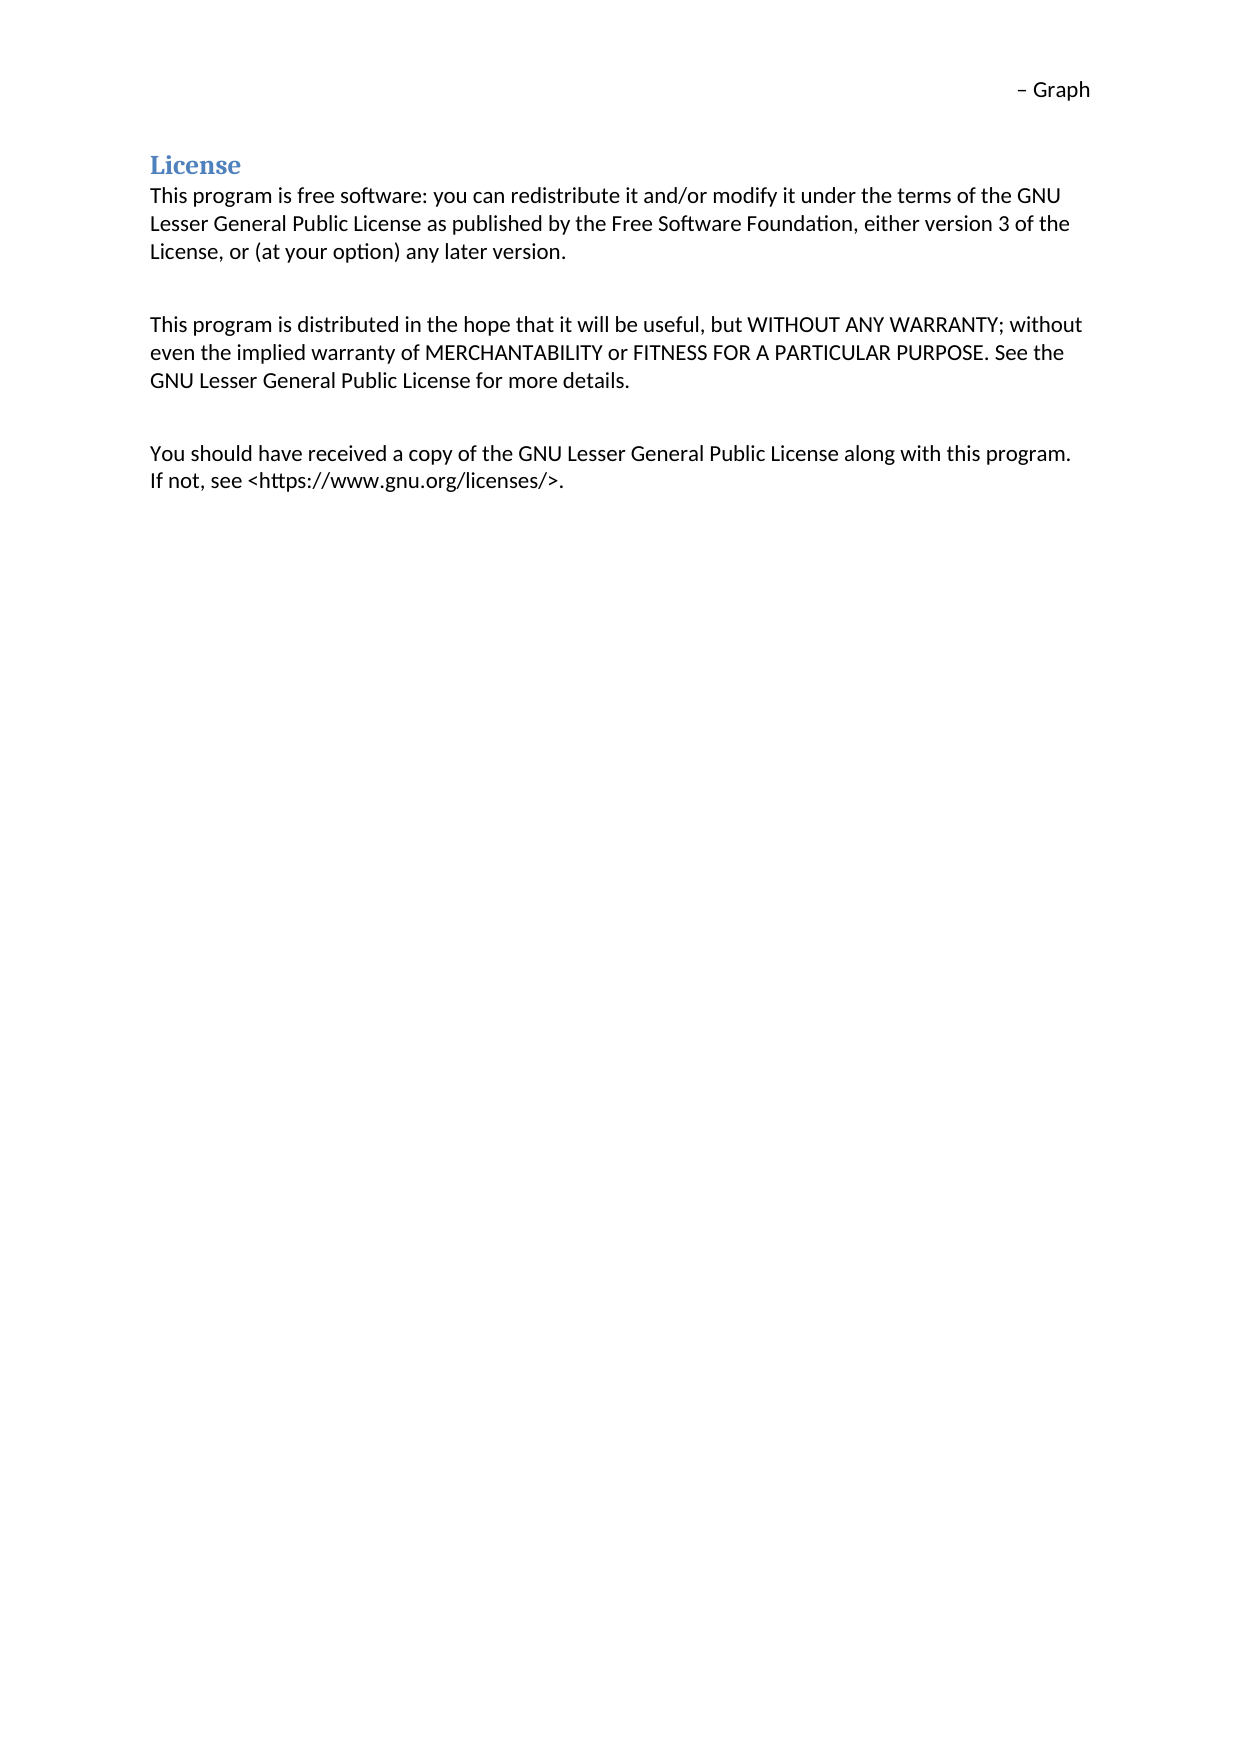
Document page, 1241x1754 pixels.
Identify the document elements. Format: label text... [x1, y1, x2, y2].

text This program is distributed in the hope that it will be useful, but WITHOUT ANY WARRANTY; without even the implied warranty of MERCHANTABILITY or FITNESS FOR A PARTICULAR PURPOSE. See the GNU Lesser General Public License for more details. [150, 310, 1090, 394]
text This program is free software: you can redistribute it and/or modify it under the terms of the GNU Lesser General Public License as published by the Free Software Foundation, either version 3 of the License, or (at your option) any later version. [150, 181, 1090, 265]
text You should have received a copy of the GNU Lesser General Public License along with this program. If not, see <https://www.gnu.org/licenses/>. [150, 439, 1090, 495]
subtitle License [150, 150, 1090, 181]
